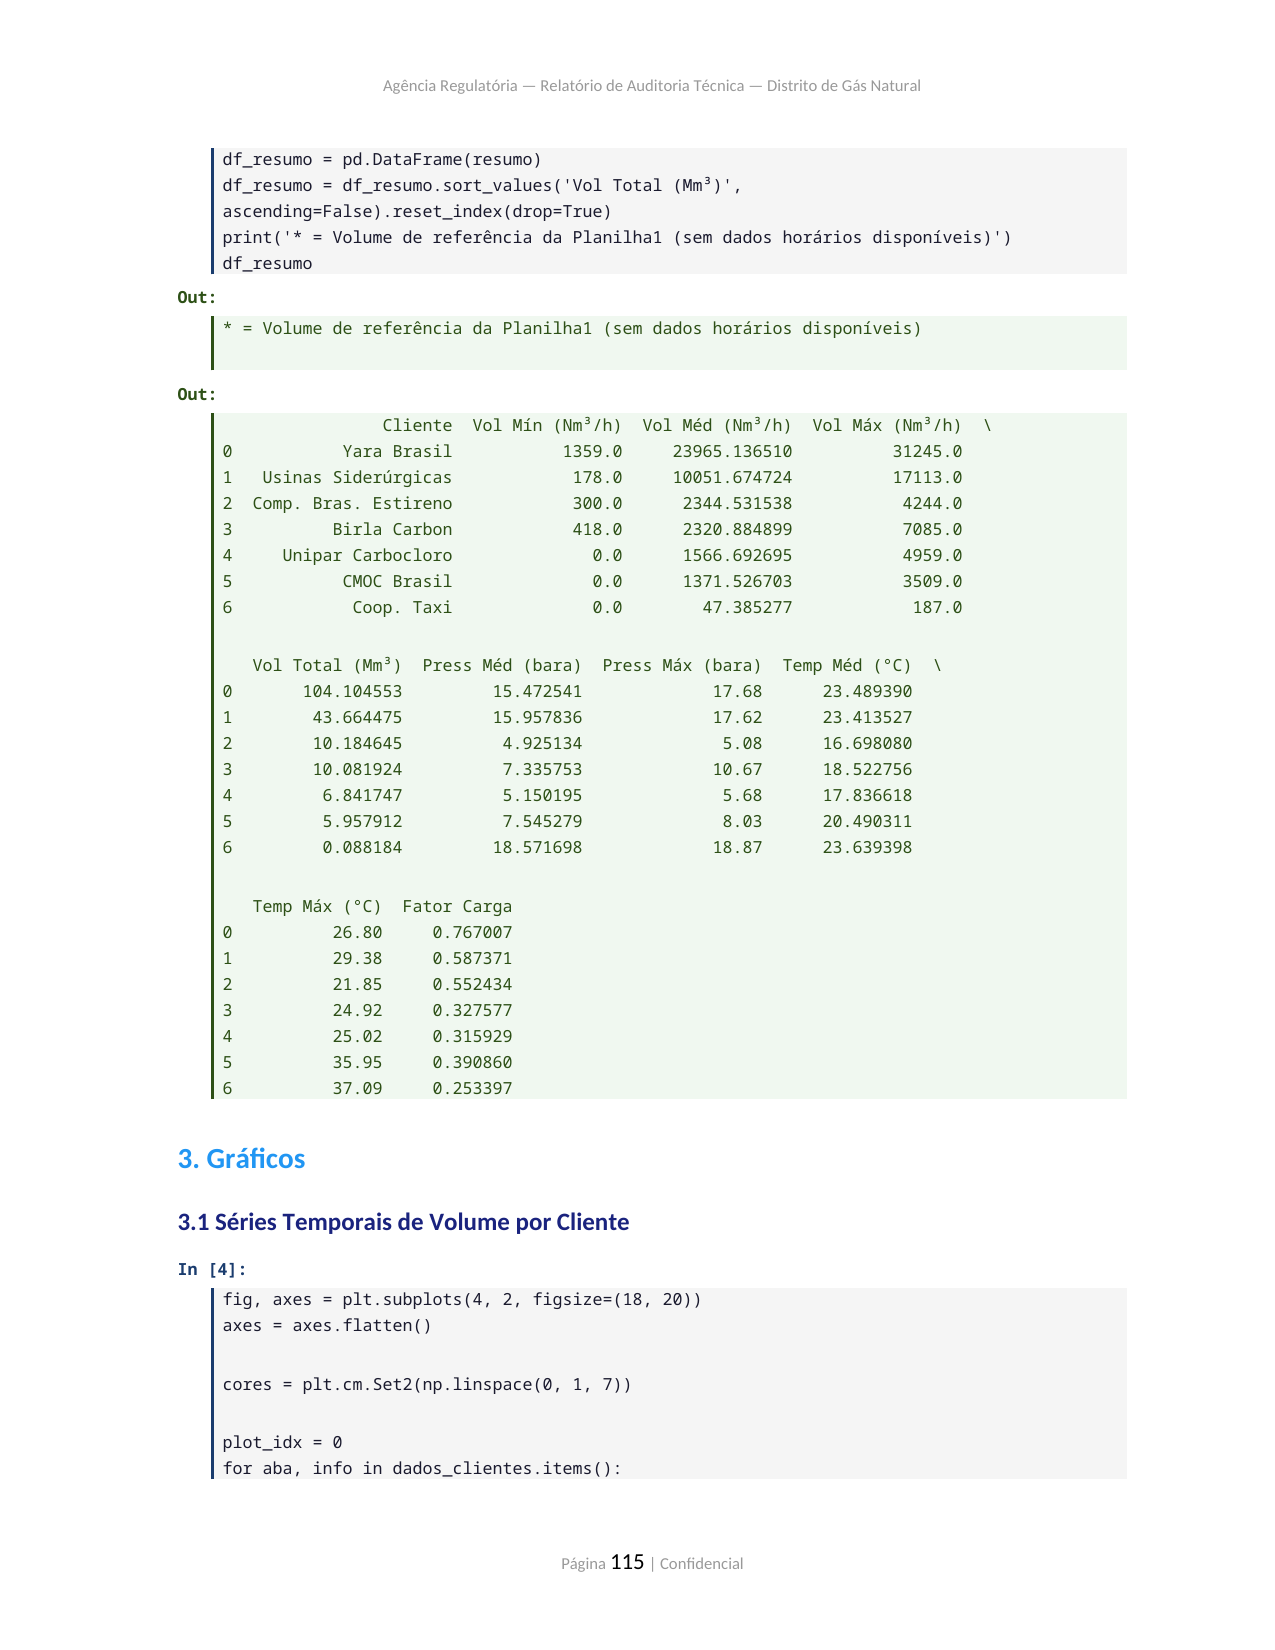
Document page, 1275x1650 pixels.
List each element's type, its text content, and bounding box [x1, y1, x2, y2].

subtitle 3. Gráficos [177, 1140, 1127, 1176]
text 5 5.957912 7.545279 8.03 20.490311 [214, 810, 1127, 833]
text fig, axes = plt.subplots(4, 2, figsize=(18, 20)) [214, 1288, 1127, 1311]
text 2 Comp. Bras. Estireno 300.0 2344.531538 4244.0 [214, 491, 1127, 514]
text 0 Yara Brasil 1359.0 23965.136510 31245.0 [214, 439, 1127, 462]
text 0 26.80 0.767007 [214, 920, 1127, 943]
text 6 0.088184 18.571698 18.87 23.639398 [214, 836, 1127, 859]
subtitle 3.1 Séries Temporais de Volume por Cliente [177, 1206, 1127, 1236]
text Out: [177, 286, 1127, 309]
text df_resumo [214, 252, 1127, 274]
text Cliente Vol Mín (Nm³/h) Vol Méd (Nm³/h) Vol Máx (Nm³/h) \ [214, 413, 1127, 436]
text df_resumo = df_resumo.sort_values('Vol Total (Mm³)', ascending=False).reset_index(drop=True) [214, 174, 1127, 222]
text * = Volume de referência da Planilha1 (sem dados horários disponíveis) [214, 316, 1127, 339]
text cores = plt.cm.Set2(np.linspace(0, 1, 7)) [214, 1372, 1127, 1395]
text df_resumo = pd.DataFrame(resumo) [214, 148, 1127, 170]
text 3 10.081924 7.335753 10.67 18.522756 [214, 758, 1127, 781]
text 1 43.664475 15.957836 17.62 23.413527 [214, 706, 1127, 728]
text 4 Unipar Carbocloro 0.0 1566.692695 4959.0 [214, 543, 1127, 566]
text 3 Birla Carbon 418.0 2320.884899 7085.0 [214, 517, 1127, 540]
text Out: [177, 383, 1127, 406]
text 3 24.92 0.327577 [214, 998, 1127, 1021]
text 1 29.38 0.587371 [214, 946, 1127, 969]
text Temp Máx (°C) Fator Carga [214, 894, 1127, 917]
text 0 104.104553 15.472541 17.68 23.489390 [214, 680, 1127, 702]
text 2 10.184645 4.925134 5.08 16.698080 [214, 732, 1127, 754]
text 6 37.09 0.253397 [214, 1076, 1127, 1099]
text axes = axes.flatten() [214, 1314, 1127, 1337]
text print('* = Volume de referência da Planilha1 (sem dados horários disponíveis)') [214, 226, 1127, 248]
text for aba, info in dados_clientes.items(): [214, 1456, 1127, 1479]
text 6 Coop. Taxi 0.0 47.385277 187.0 [214, 595, 1127, 618]
text 5 35.95 0.390860 [214, 1050, 1127, 1073]
text 4 25.02 0.315929 [214, 1024, 1127, 1047]
text Vol Total (Mm³) Press Méd (bara) Press Máx (bara) Temp Méd (°C) \ [214, 654, 1127, 676]
text 5 CMOC Brasil 0.0 1371.526703 3509.0 [214, 569, 1127, 592]
text plot_idx = 0 [214, 1430, 1127, 1453]
text 2 21.85 0.552434 [214, 972, 1127, 995]
text In [4]: [177, 1258, 1127, 1280]
text 1 Usinas Siderúrgicas 178.0 10051.674724 17113.0 [214, 465, 1127, 488]
text 4 6.841747 5.150195 5.68 17.836618 [214, 784, 1127, 807]
